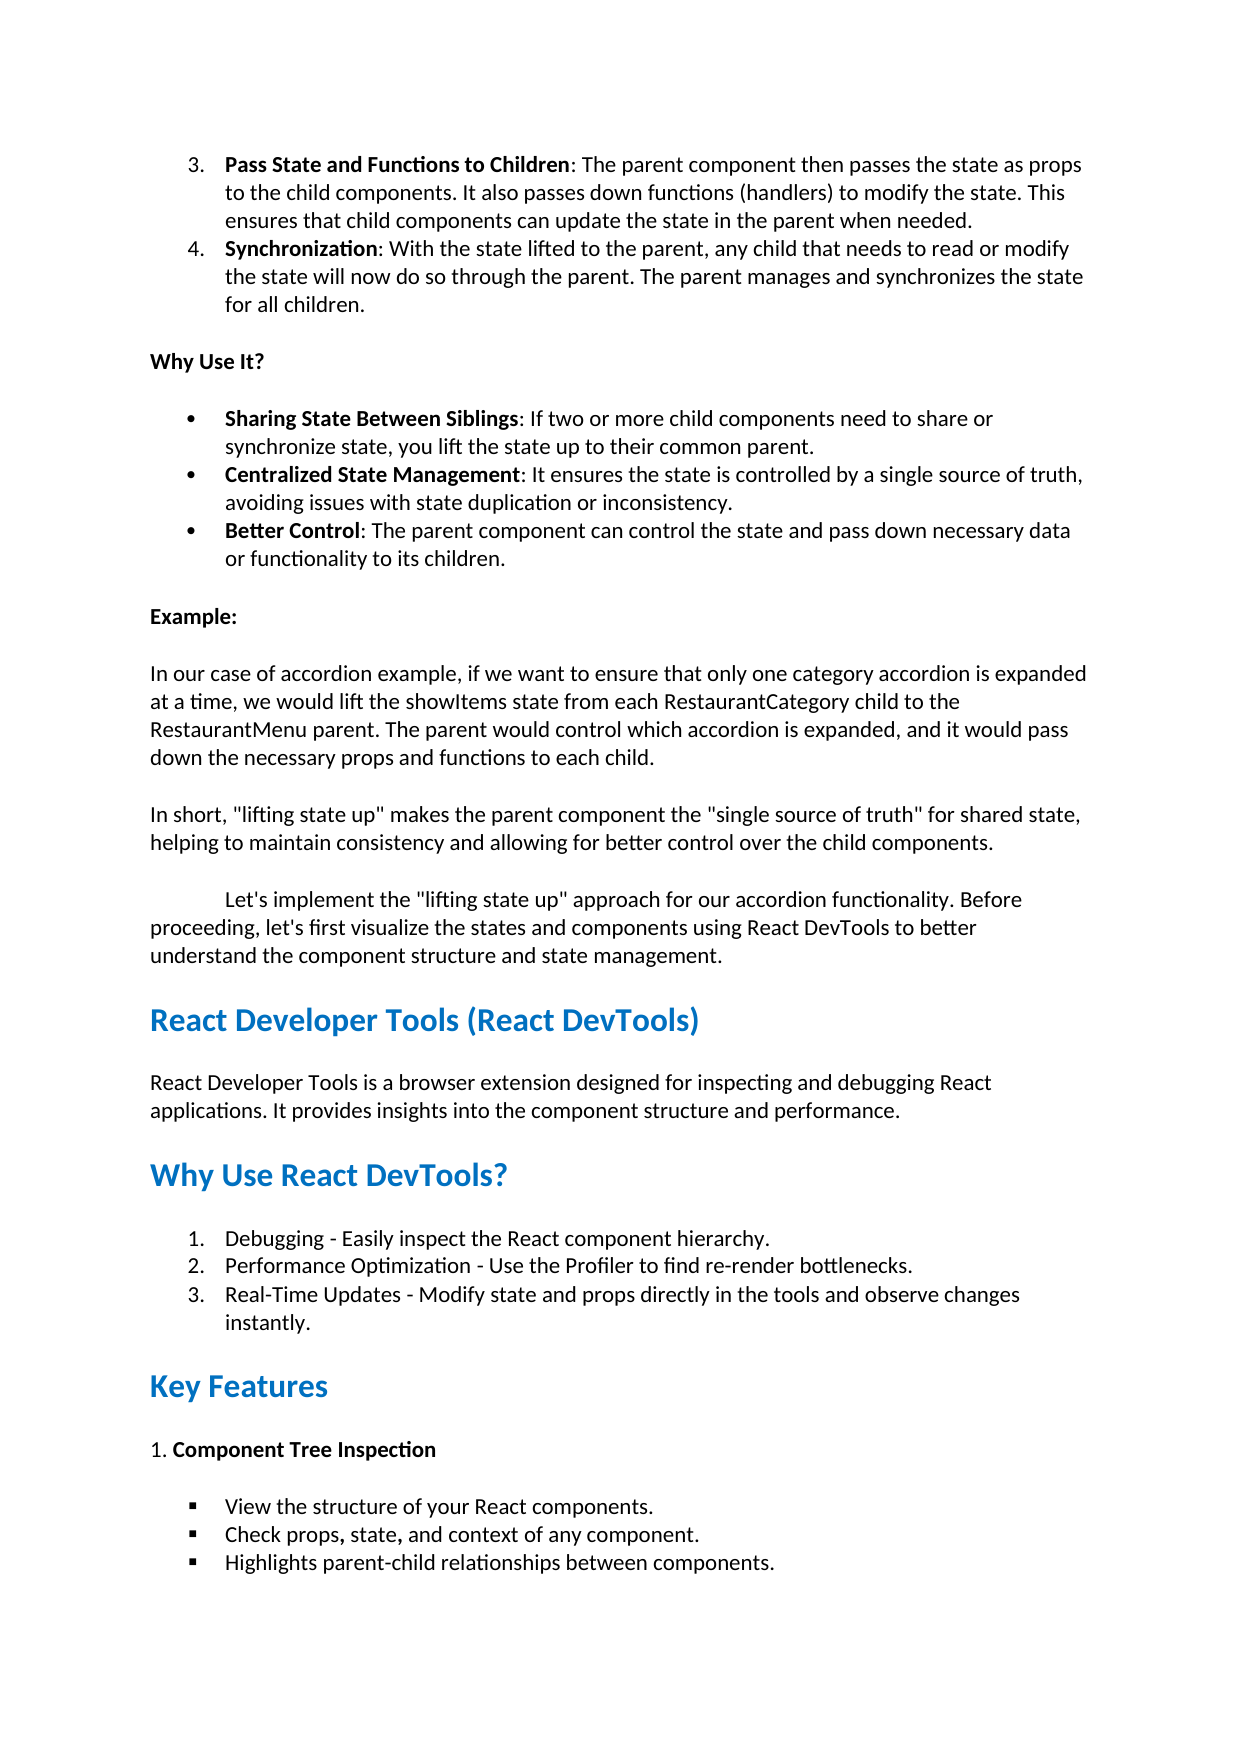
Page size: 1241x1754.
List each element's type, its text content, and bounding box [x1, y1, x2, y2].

text Let's implement the "lifting state up" approach for our accordion functionality. Before proceeding, let's first visualize the states and components using React DevTools to better understand the component structure and state management. [150, 885, 1090, 969]
list Debugging - Easily inspect the React component hierarchy. [187, 1224, 1090, 1252]
list Sharing State Between Siblings: If two or more child components need to share or synchronize state, you lift the state up to their common parent. [187, 404, 1090, 461]
list Centralized State Management: It ensures the state is controlled by a single source of truth, avoiding issues with state duplication or inconsistency. [187, 461, 1090, 517]
list Performance Optimization - Use the Profiler to find re-render bottlenecks. [187, 1252, 1090, 1280]
list Pass State and Functions to Children: The parent component then passes the state as props to the child components. It also passes down functions (handlers) to modify the state. This ensures that child components can update the state in the parent when needed. [187, 150, 1090, 234]
list View the structure of your React components. [187, 1492, 1090, 1520]
text In short, "lifting state up" makes the parent component the "single source of truth" for shared state, helping to maintain consistency and allowing for better control over the child components. [150, 800, 1090, 856]
text In our case of accordion example, if we want to ensure that only one category accordion is expanded at a time, we would lift the showItems state from each RestaurantCategory child to the RestaurantMenu parent. The parent would control which accordion is expanded, and it would pass down the necessary props and functions to each child. [150, 659, 1090, 771]
subtitle Key Features [150, 1365, 1090, 1406]
subtitle React Developer Tools (React DevTools) [150, 999, 1090, 1039]
text React Developer Tools is a browser extension designed for inspecting and debugging React applications. It provides insights into the component structure and performance. [150, 1068, 1090, 1124]
subtitle Example: [150, 602, 1090, 630]
list Synchronization: With the state lifted to the parent, any child that needs to read or modify the state will now do so through the parent. The parent manages and synchronizes the state for all children. [187, 234, 1090, 318]
subtitle Why Use React DevTools? [150, 1154, 1090, 1194]
list Real-Time Updates - Modify state and props directly in the tools and observe changes instantly. [187, 1280, 1090, 1336]
list Check props, state, and context of any component. [187, 1520, 1090, 1548]
text Why Use It? [150, 347, 1090, 375]
list Highlights parent-child relationships between components. [187, 1548, 1090, 1576]
subtitle 1. Component Tree Inspection [150, 1435, 1090, 1463]
list Better Control: The parent component can control the state and pass down necessary data or functionality to its children. [187, 517, 1090, 573]
